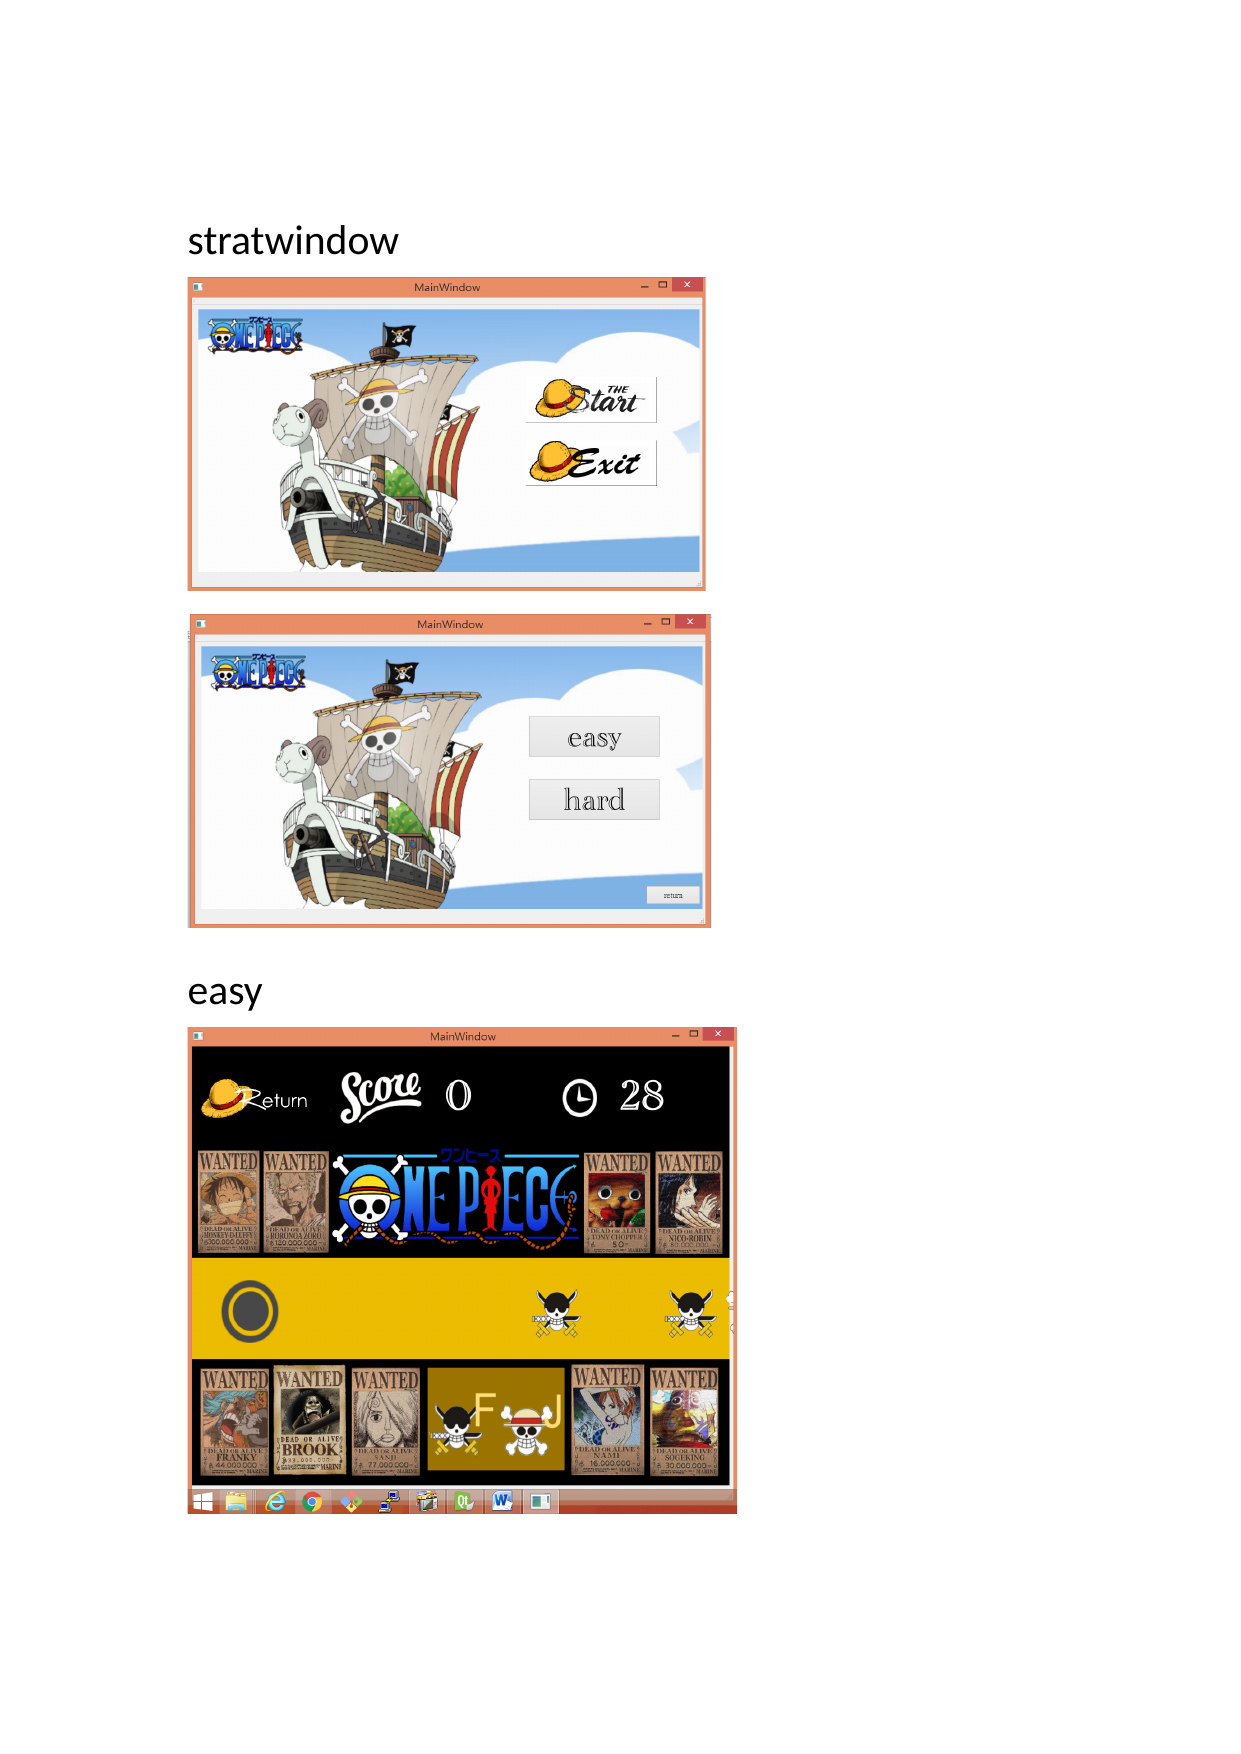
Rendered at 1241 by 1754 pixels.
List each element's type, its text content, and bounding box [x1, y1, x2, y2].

text stratwindow [187, 202, 1053, 277]
text easy [187, 952, 1053, 1027]
picture [187, 614, 712, 928]
picture [187, 277, 706, 591]
picture [187, 1027, 738, 1514]
